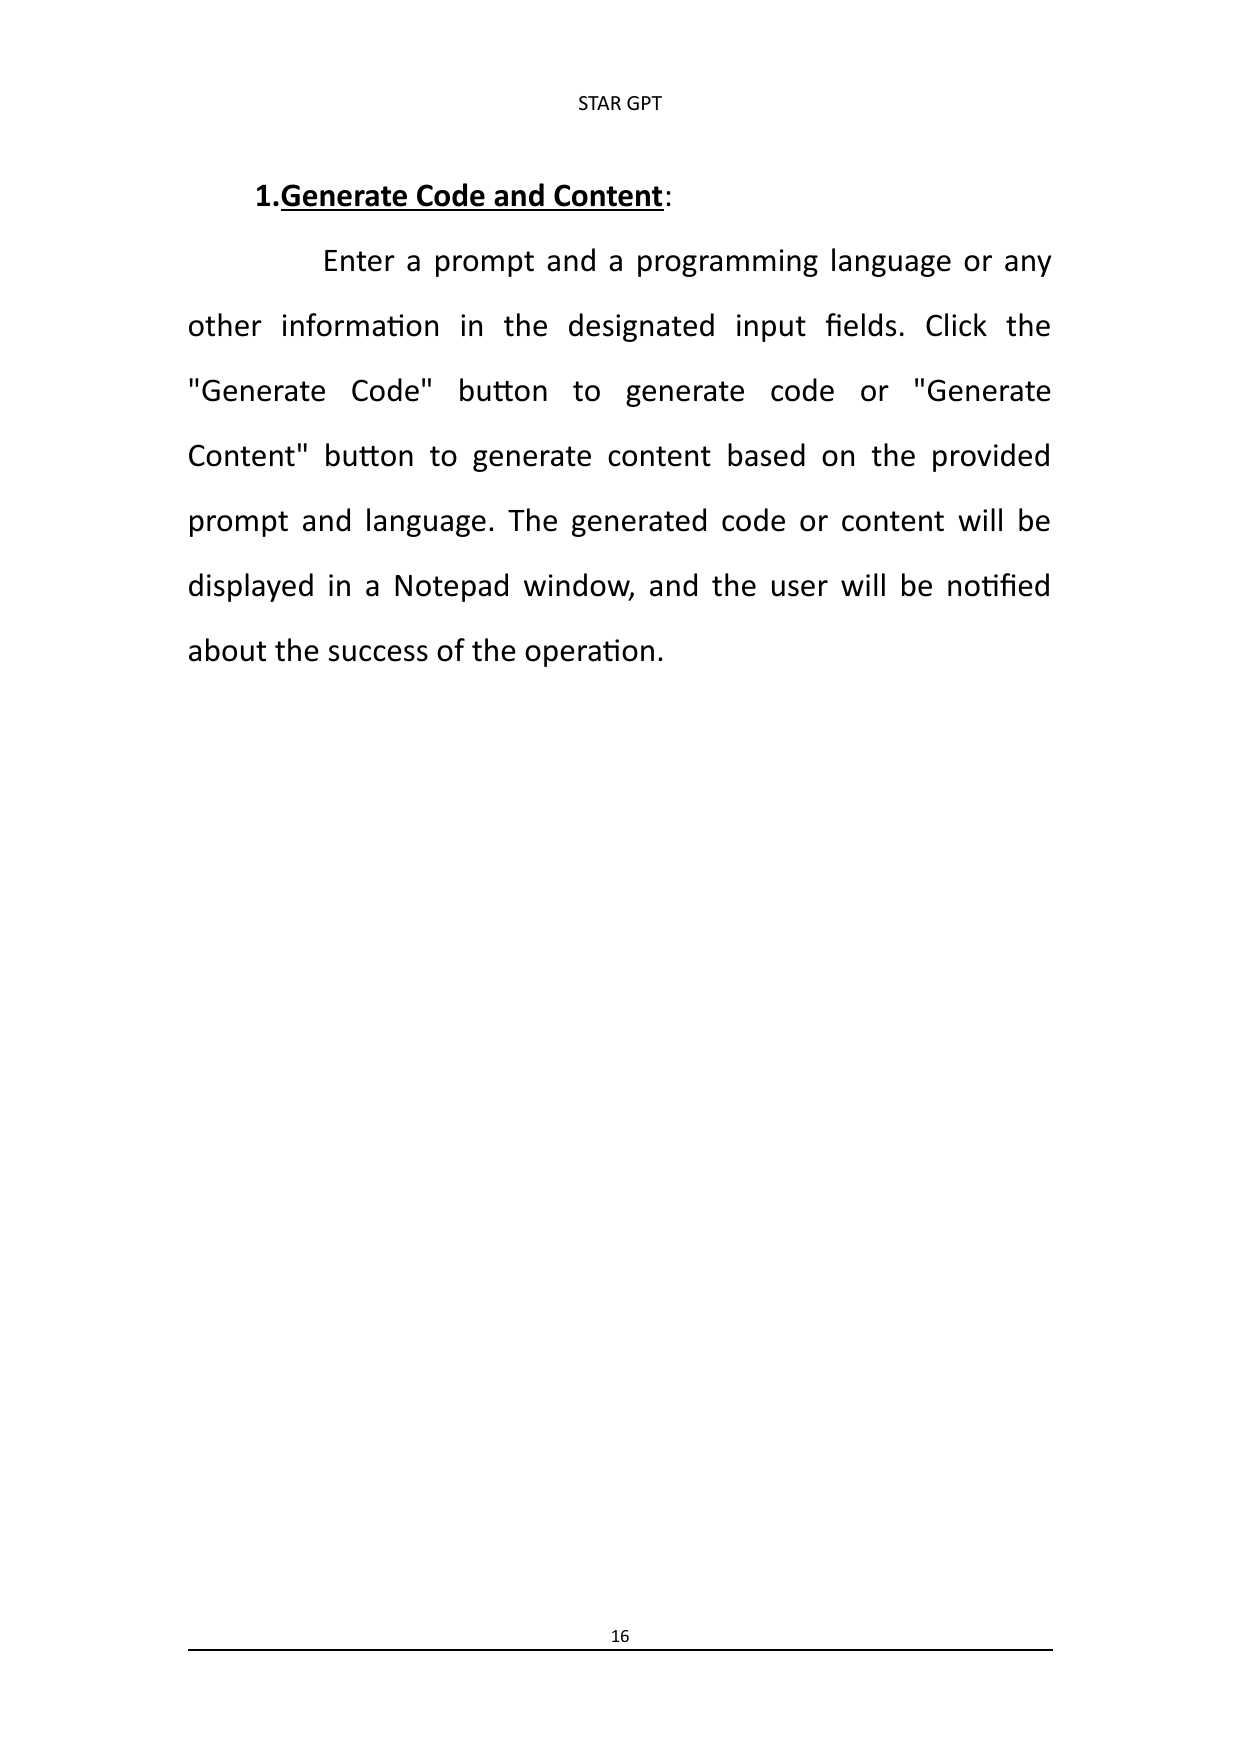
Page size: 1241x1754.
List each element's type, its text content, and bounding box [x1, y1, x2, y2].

text 1.Generate Code and Content: [187, 162, 1053, 227]
text Enter a prompt and a programming language or any other information in the designated input fields. Click the "Generate Code" button to generate code or "Generate Content" button to generate content based on the provided prompt and language. The generated code or content will be displayed in a Notepad window, and the user will be notified about the success of the operation. [187, 227, 1053, 682]
